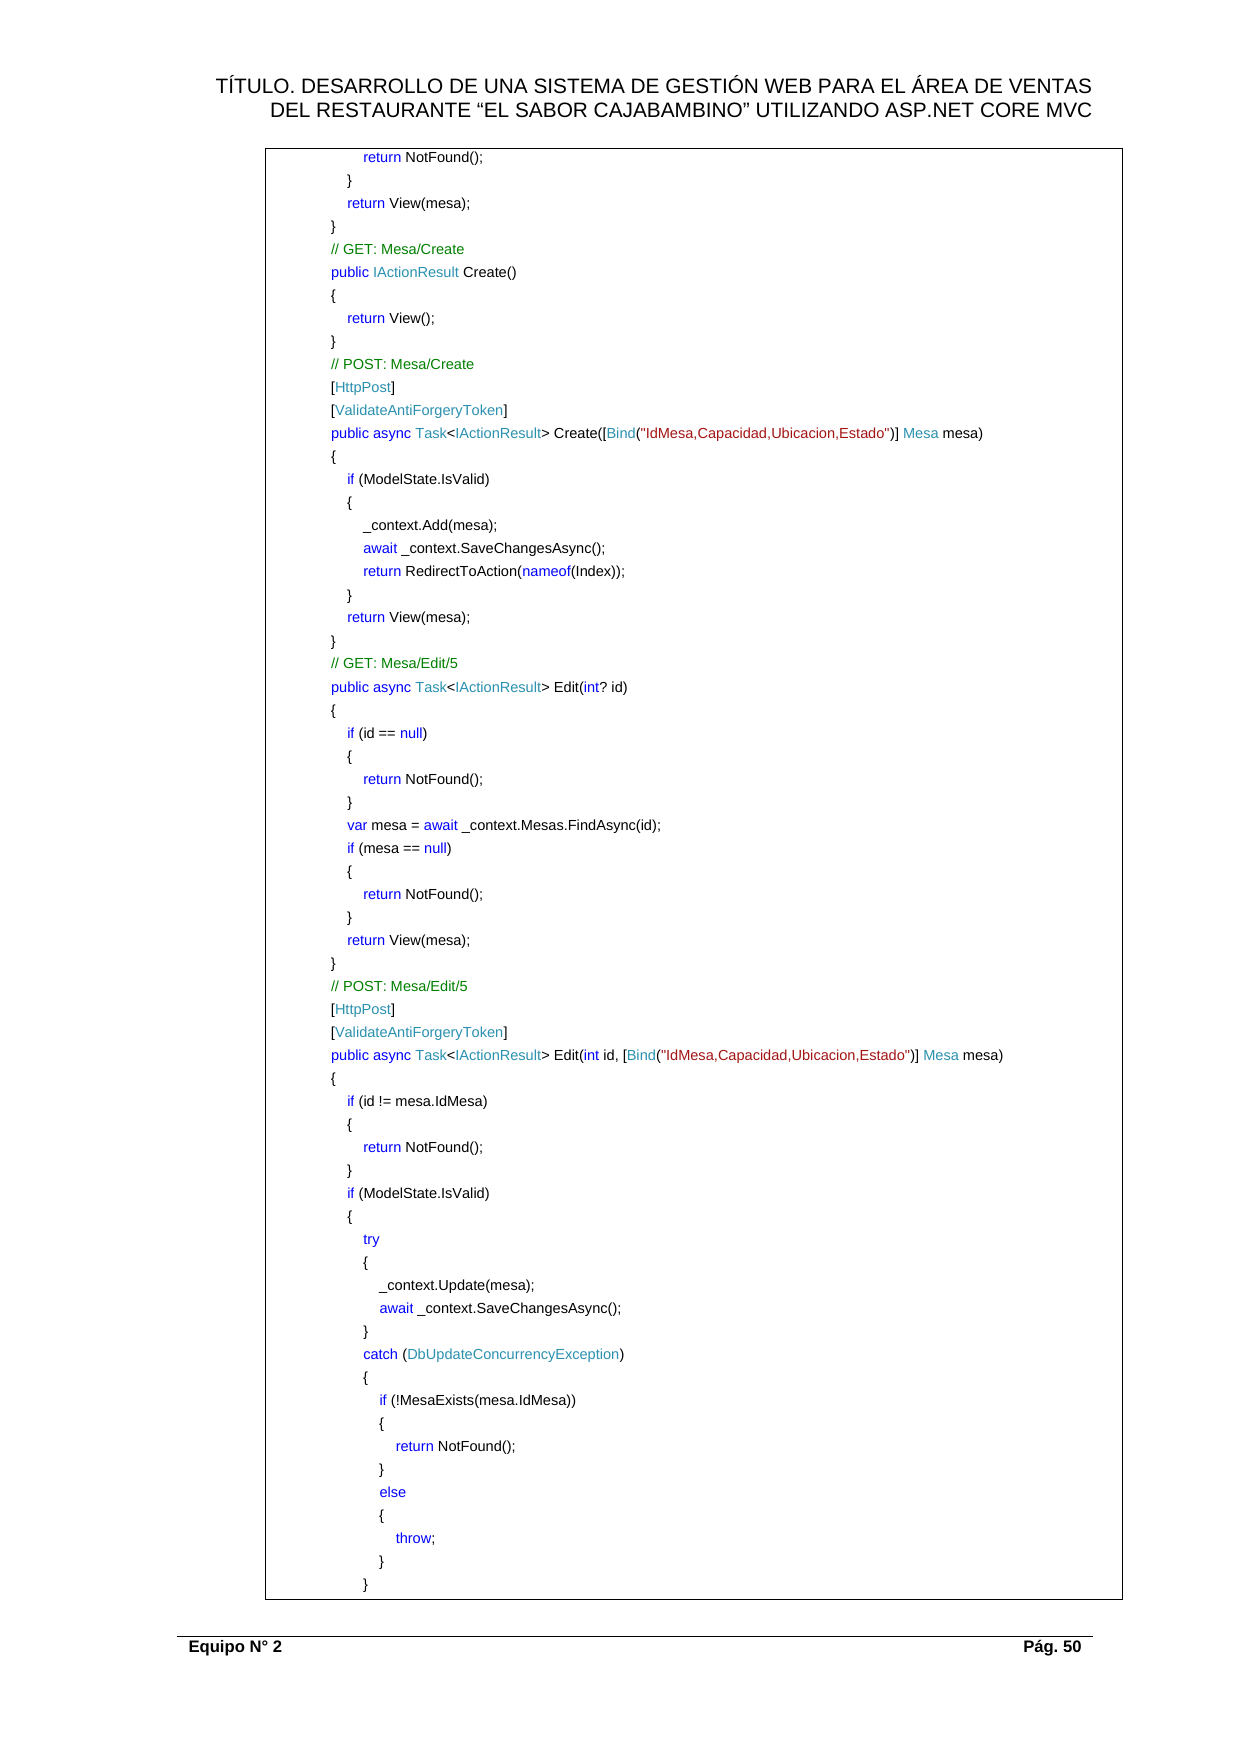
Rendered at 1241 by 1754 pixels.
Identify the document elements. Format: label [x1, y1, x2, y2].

table_header [266, 149, 1122, 1599]
